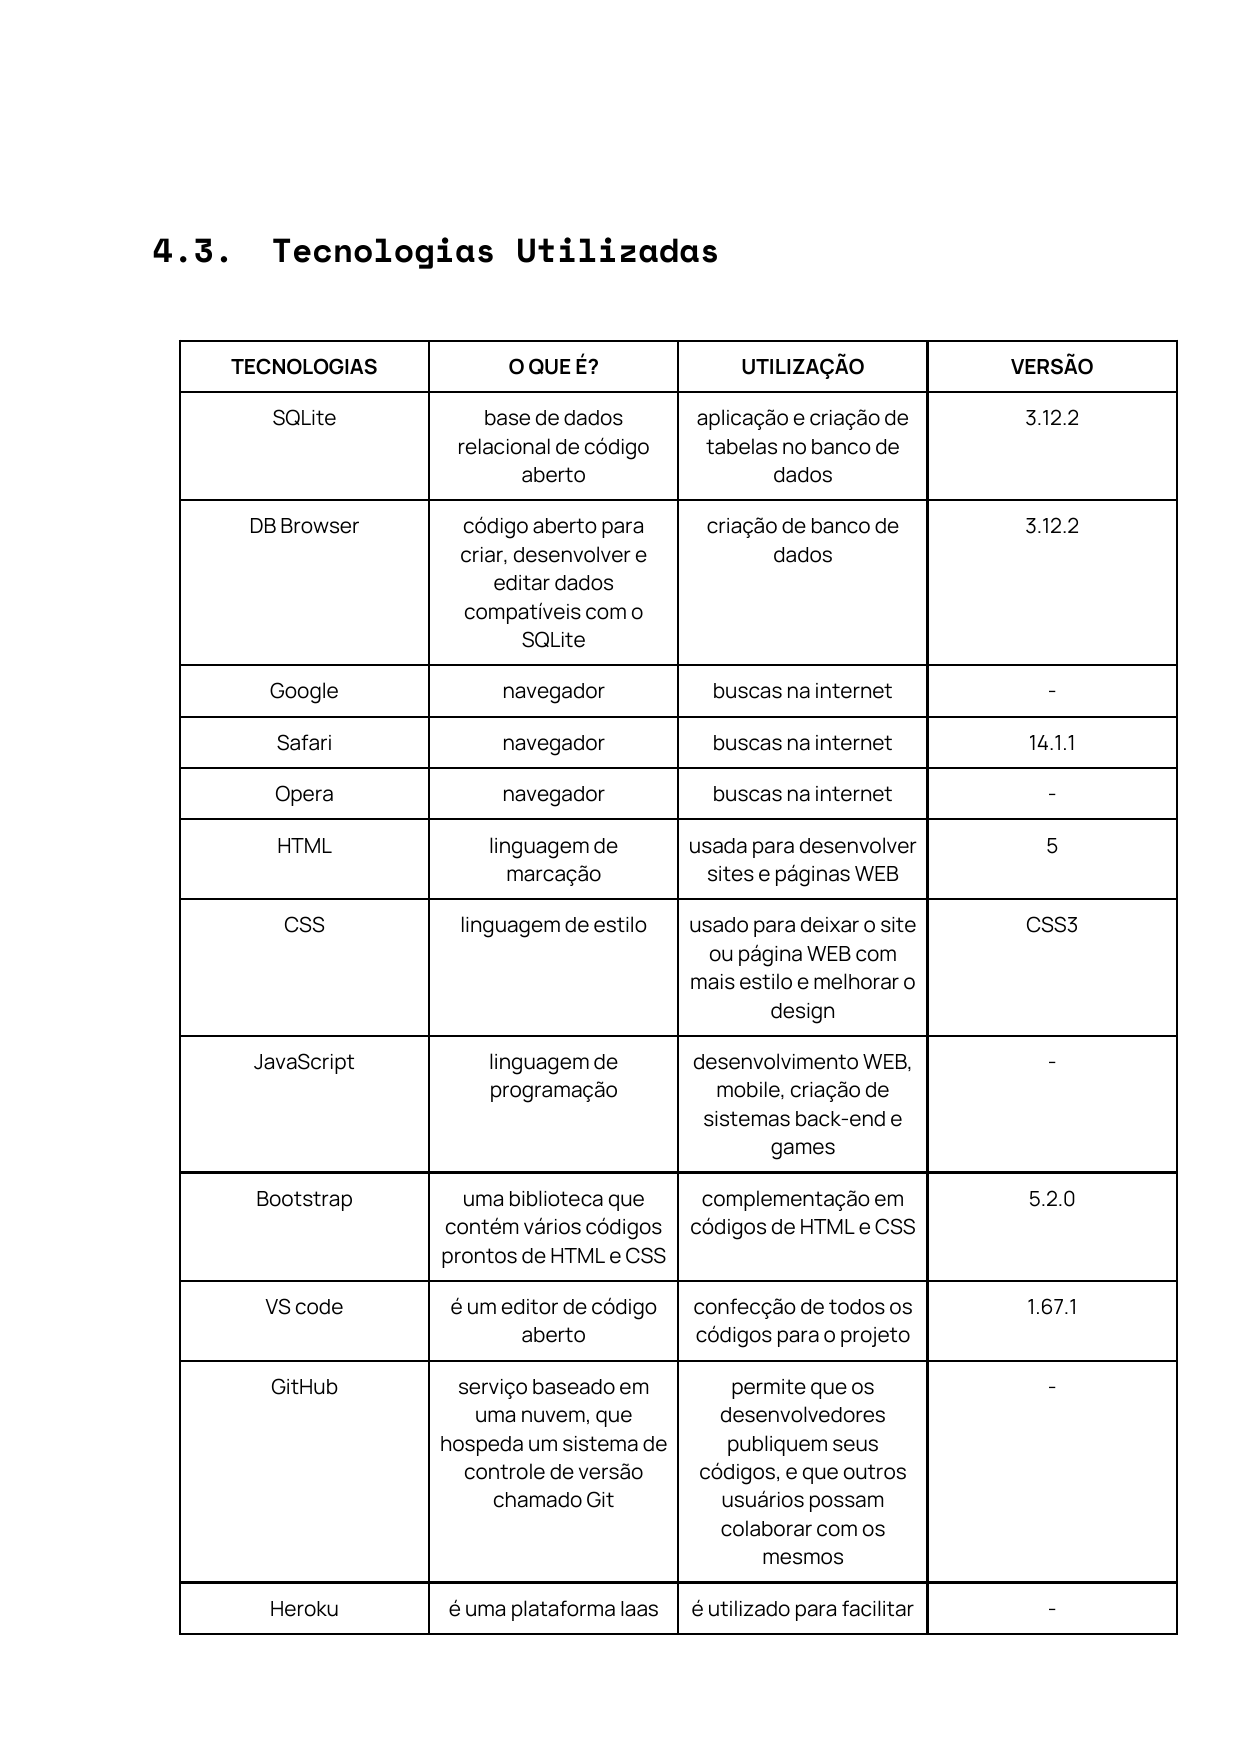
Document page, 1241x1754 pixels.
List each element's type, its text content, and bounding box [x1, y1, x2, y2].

table_cell 3.12.2 [929, 501, 1176, 664]
table_cell usado para deixar o site ou página WEB com mais estilo e melhorar o design [679, 900, 926, 1035]
table_header UTILIZAÇÃO [679, 342, 926, 391]
table_header VERSÃO [929, 342, 1176, 391]
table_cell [430, 1584, 677, 1633]
table_cell JavaScript [181, 1037, 428, 1171]
table_cell CSS [181, 900, 428, 1035]
table_cell linguagem de marcação [430, 820, 677, 898]
table_cell Google [181, 666, 428, 716]
table_cell linguagem de estilo [430, 900, 677, 1035]
table_cell complementação em códigos de HTML e CSS [679, 1174, 926, 1280]
table_cell serviço baseado em uma nuvem, que hospeda um sistema de controle de versão chamado Git [430, 1362, 677, 1581]
table_cell 5 [929, 820, 1176, 898]
table_cell linguagem de programação [430, 1037, 677, 1171]
table_cell desenvolvimento WEB, mobile, criação de sistemas back-end e games [679, 1037, 926, 1171]
table_cell Opera [181, 769, 428, 818]
table_cell - [929, 1584, 1176, 1633]
table_cell criação de banco de dados [679, 501, 926, 664]
table_cell permite que os desenvolvedores publiquem seus códigos, e que outros usuários possam colaborar com os mesmos [679, 1362, 926, 1581]
table_cell é um editor de código aberto [430, 1282, 677, 1359]
table_cell 5.2.0 [929, 1174, 1176, 1280]
table_cell SQLite [181, 393, 428, 499]
table_cell 1.67.1 [929, 1282, 1176, 1359]
table_cell base de dados relacional de código aberto [430, 393, 677, 499]
table_cell GitHub [181, 1362, 428, 1581]
table_cell confecção de todos os códigos para o projeto [679, 1282, 926, 1359]
table_cell buscas na internet [679, 666, 926, 716]
table_cell 3.12.2 [929, 393, 1176, 499]
table_cell navegador [430, 666, 677, 716]
table_cell buscas na internet [679, 769, 926, 818]
table_cell Heroku [181, 1584, 428, 1633]
table_cell Bootstrap [181, 1174, 428, 1280]
table_cell HTML [181, 820, 428, 898]
table_cell - [929, 1037, 1176, 1171]
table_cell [679, 1584, 926, 1633]
table_cell - [929, 666, 1176, 716]
table_cell usada para desenvolver sites e páginas WEB [679, 820, 926, 898]
table_cell buscas na internet [679, 718, 926, 767]
table_cell navegador [430, 769, 677, 818]
table_cell CSS3 [929, 900, 1176, 1035]
table_cell - [929, 1362, 1176, 1581]
subtitle Tecnologias Utilizadas [234, 225, 1165, 274]
table_cell - [929, 769, 1176, 818]
table_cell código aberto para criar, desenvolver e editar dados compatíveis com o SQLite [430, 501, 677, 664]
table_header TECNOLOGIAS [181, 342, 428, 391]
table_cell aplicação e criação de tabelas no banco de dados [679, 393, 926, 499]
table_cell 14.1.1 [929, 718, 1176, 767]
table_cell uma biblioteca que contém vários códigos prontos de HTML e CSS [430, 1174, 677, 1280]
table_cell navegador [430, 718, 677, 767]
table_header O QUE É? [430, 342, 677, 391]
table_cell Safari [181, 718, 428, 767]
table_cell VS code [181, 1282, 428, 1359]
table_cell DB Browser [181, 501, 428, 664]
